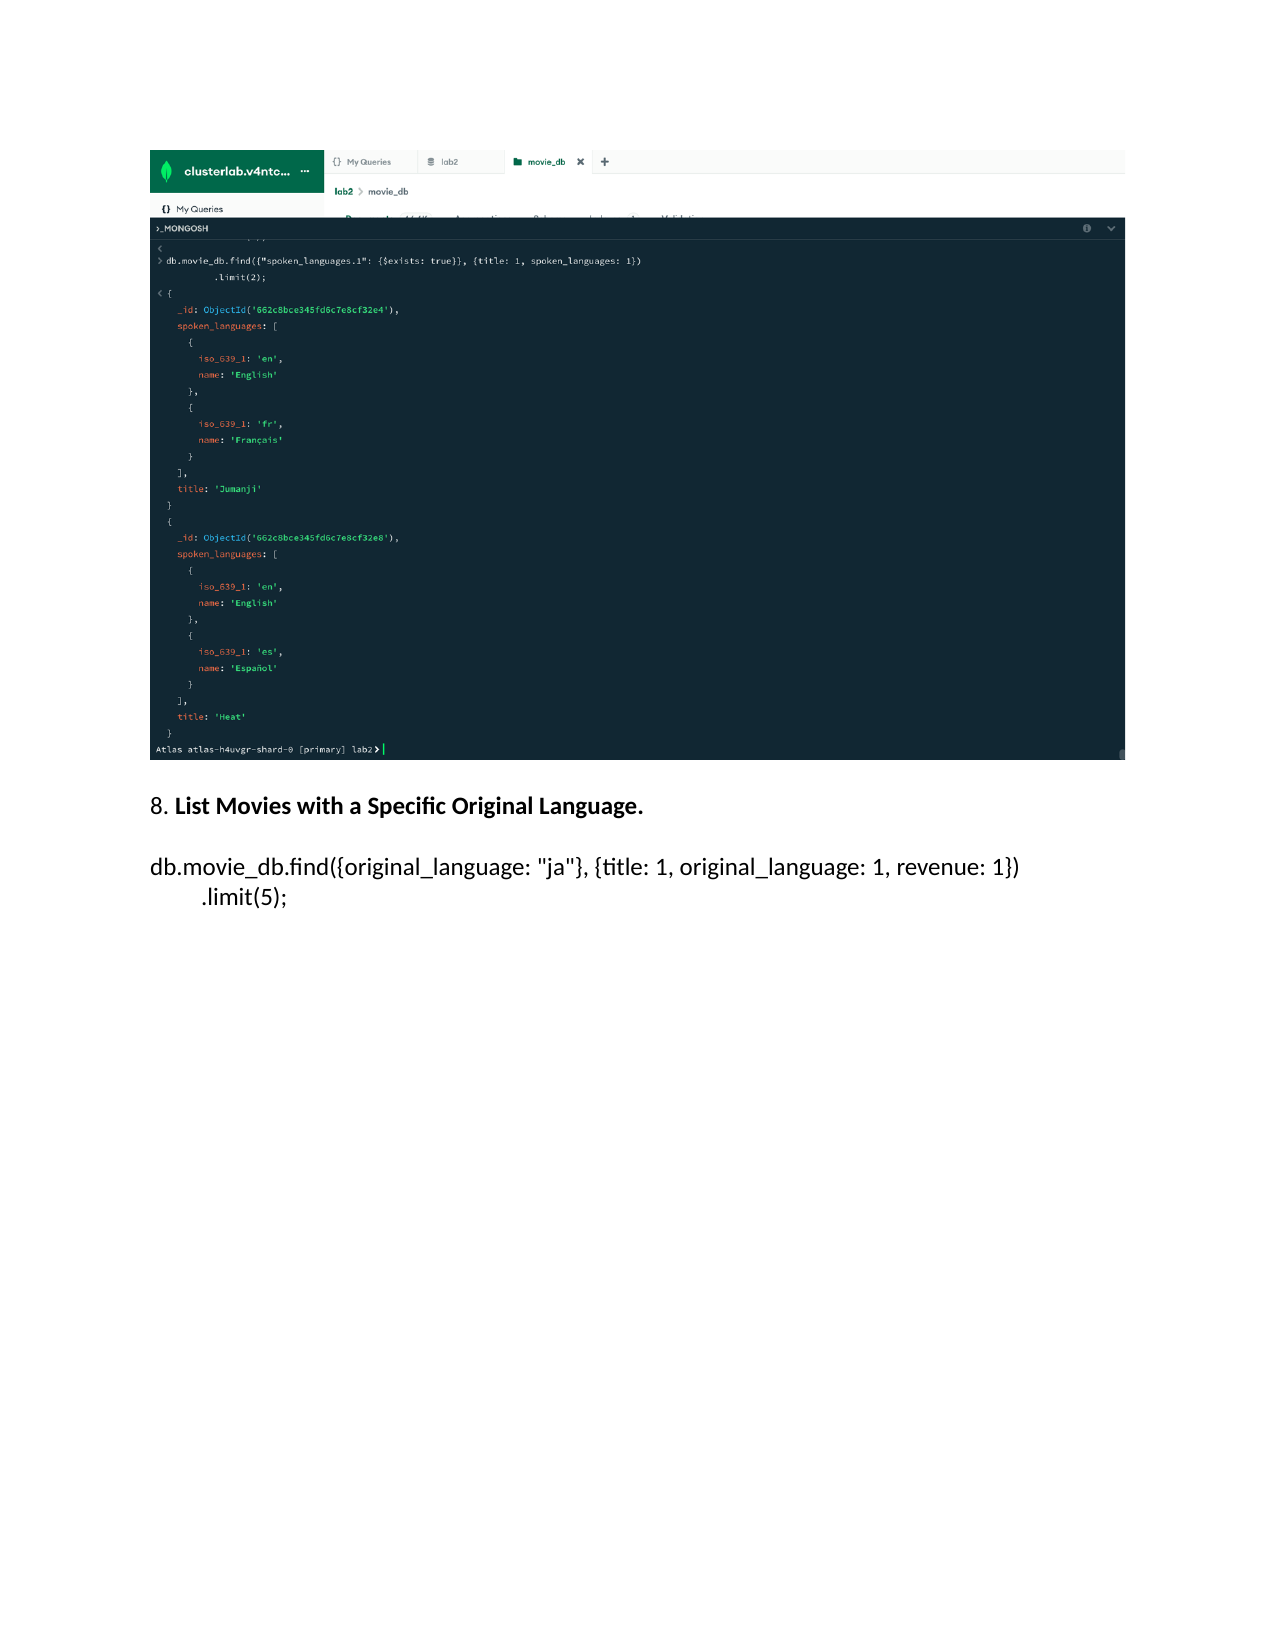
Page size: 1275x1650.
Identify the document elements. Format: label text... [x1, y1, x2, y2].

text db.movie_db.find({original_language: "ja"}, {title: 1, original_language: 1, revenue: 1}) [150, 851, 1125, 881]
picture [150, 150, 1125, 760]
text 8. List Movies with a Specific Original Language. [150, 790, 1125, 820]
text .limit(5); [150, 881, 1125, 912]
